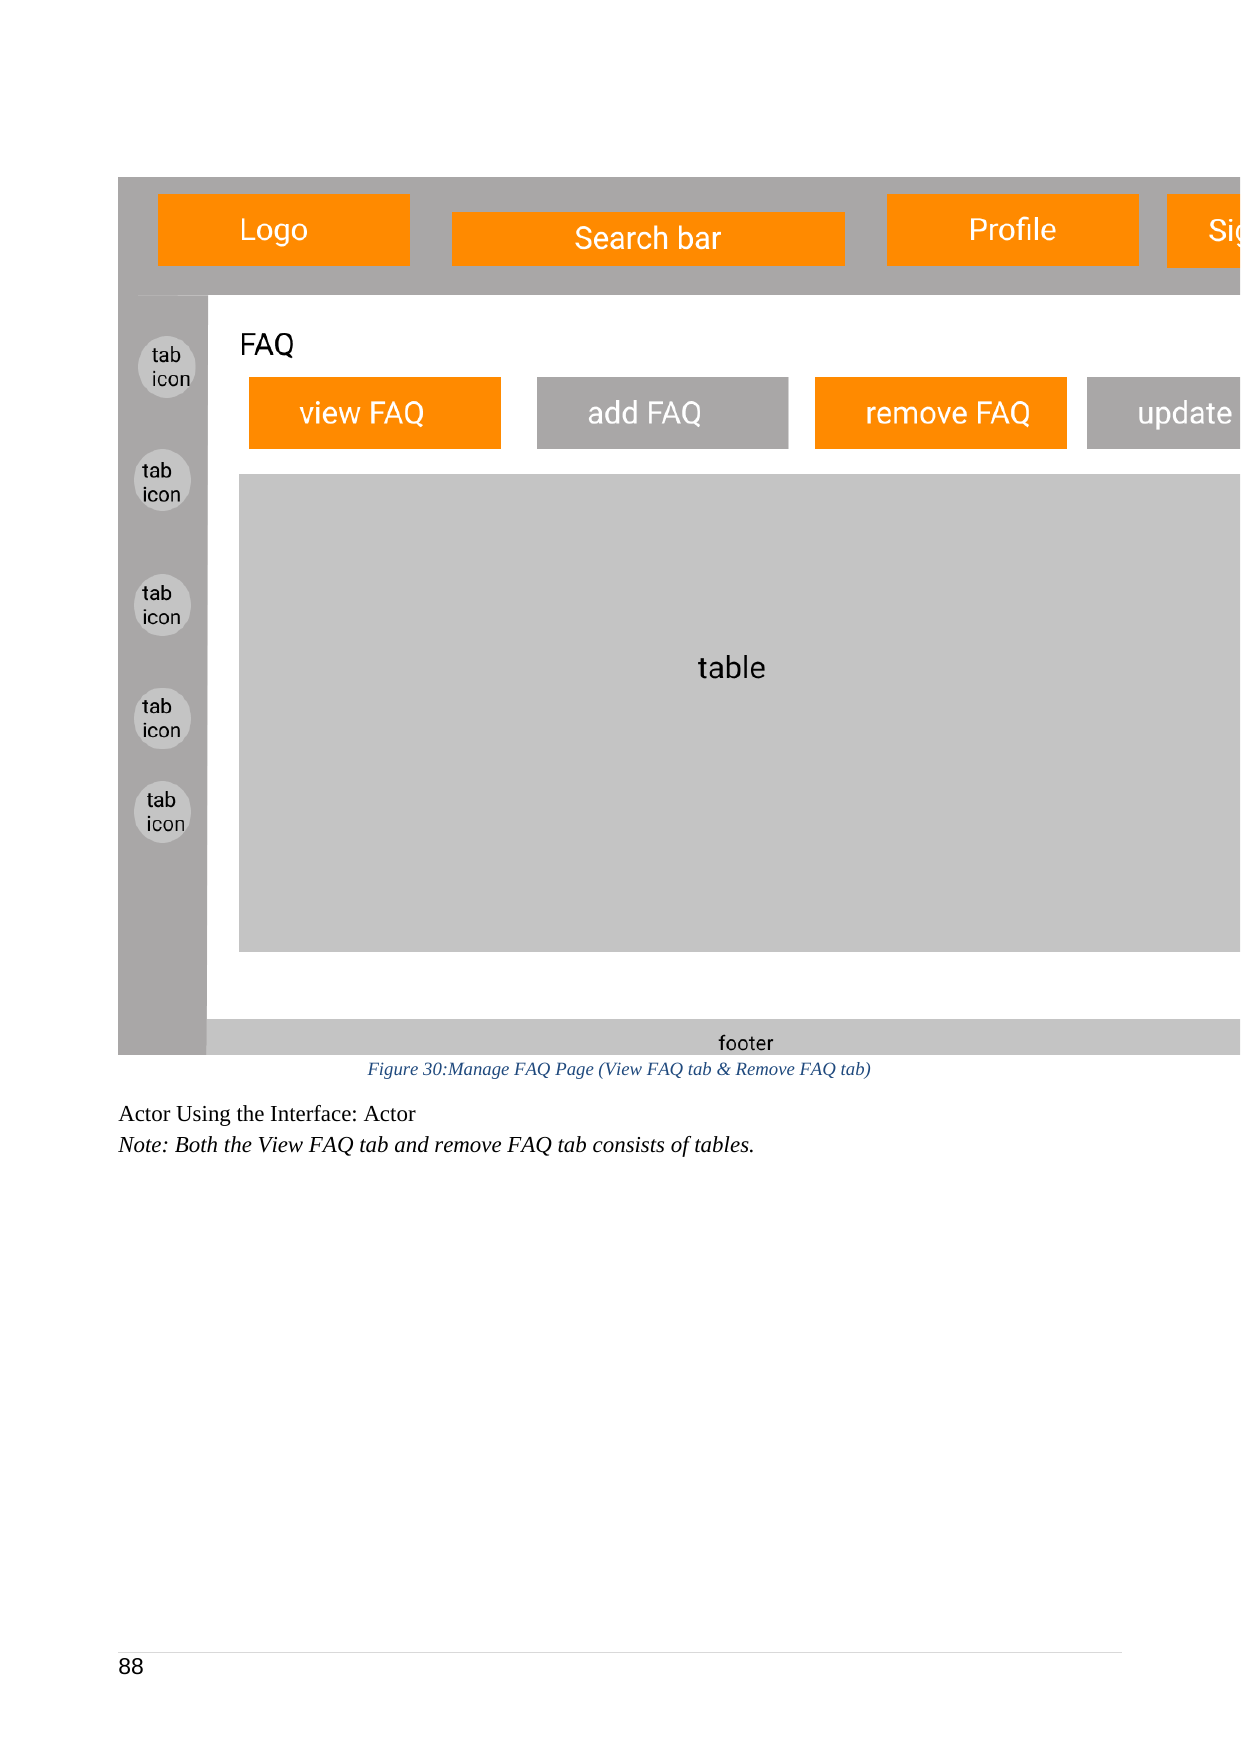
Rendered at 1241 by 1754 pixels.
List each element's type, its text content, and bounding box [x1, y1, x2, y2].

text Actor Using the Interface: Actor [118, 1100, 1122, 1127]
text Figure 30:Manage FAQ Page (View FAQ tab & Remove FAQ tab) [118, 1058, 1122, 1079]
picture [118, 177, 1241, 1055]
text Note: Both the View FAQ tab and remove FAQ tab consists of tables. [118, 1131, 1122, 1157]
